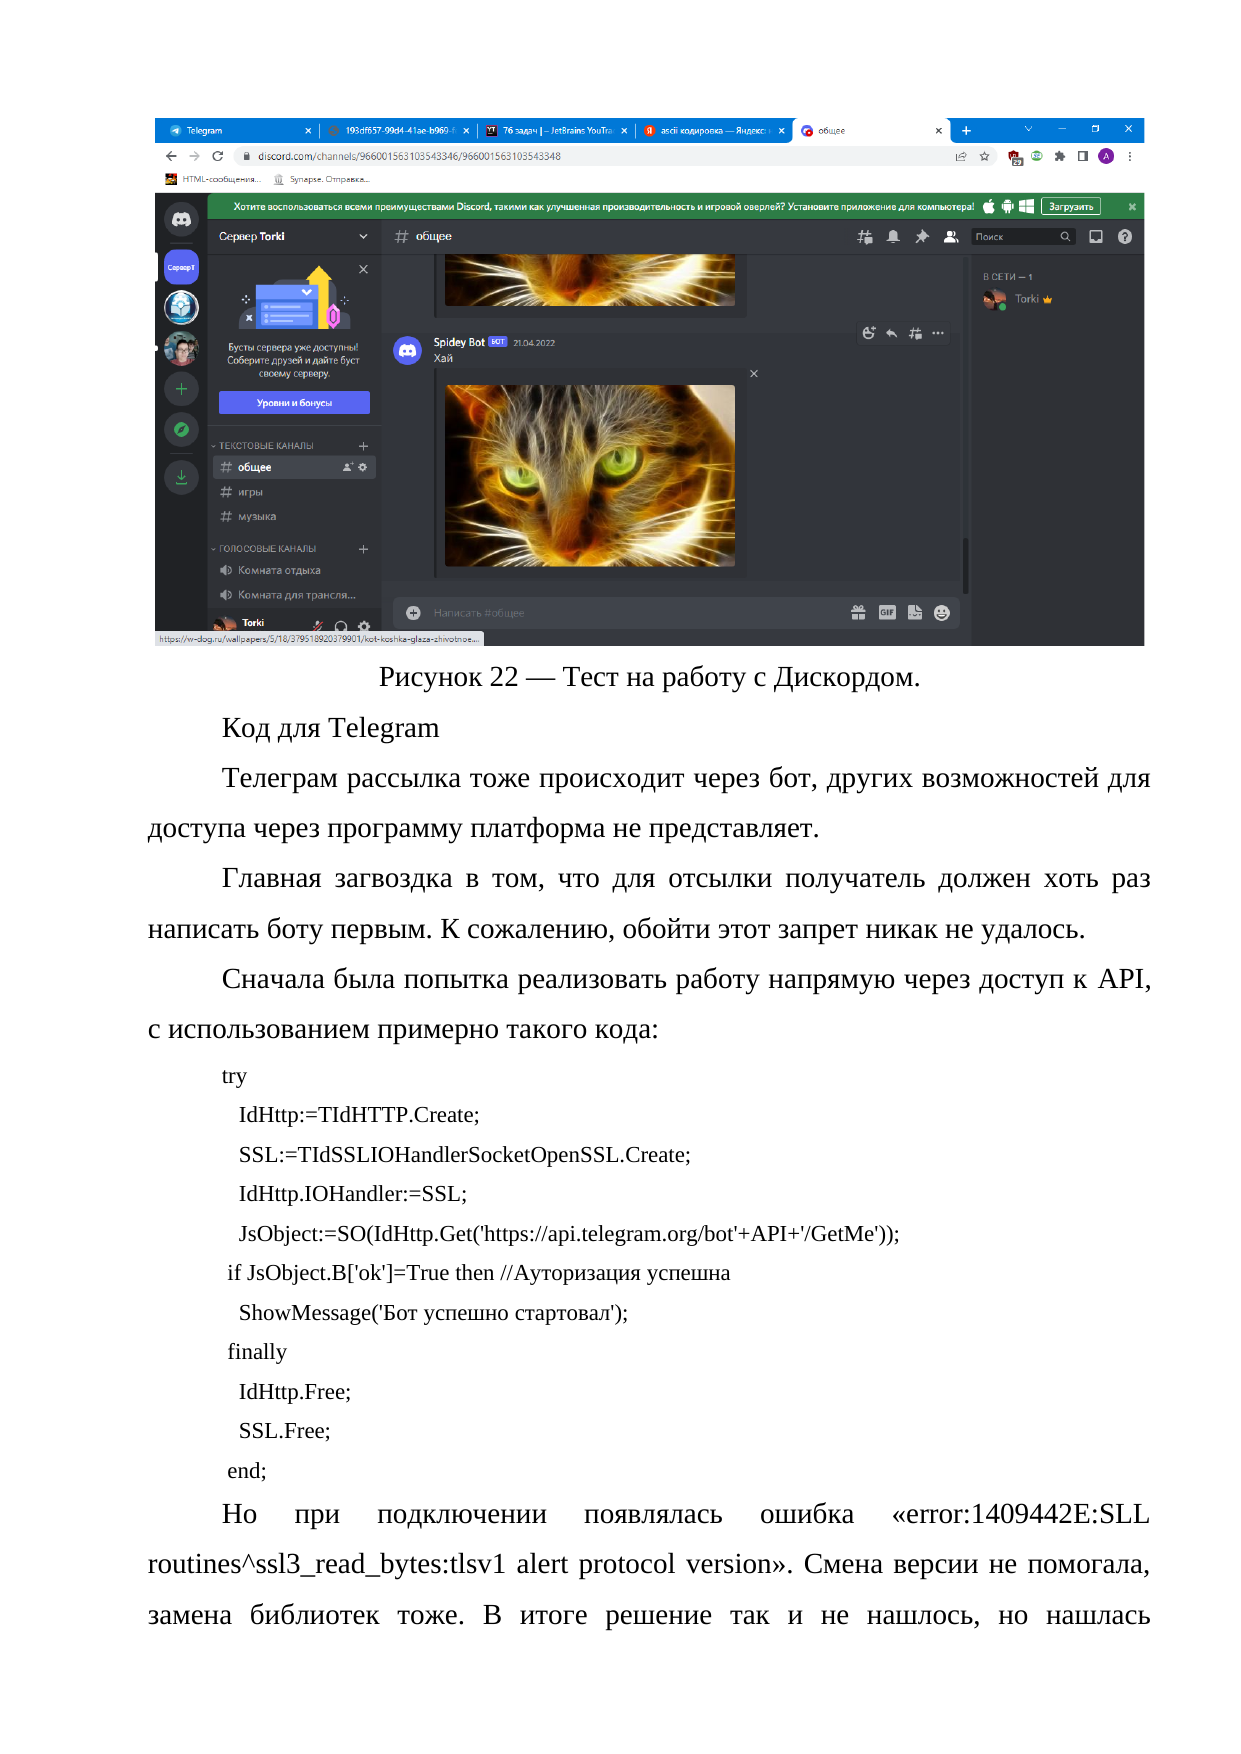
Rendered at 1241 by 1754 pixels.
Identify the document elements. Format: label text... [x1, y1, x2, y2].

picture [155, 118, 1145, 646]
text JsObject:=SO(IdHttp.Get('https://api.telegram.org/bot'+API+'/GetMe')); [148, 1220, 1152, 1246]
text Главная загвоздка в том, что для отсылки получатель должен хоть раз написать боту первым. К сожалению, обойти этот запрет никак не удалось. [148, 861, 1152, 944]
text SSL.Free; [148, 1417, 1152, 1443]
text IdHttp:=TIdHTTP.Create; [148, 1101, 1152, 1128]
text IdHttp.IOHandler:=SSL; [148, 1180, 1152, 1207]
text Сначала была попытка реализовать работу напрямую через доступ к API, с использованием примерно такого кода: [148, 961, 1152, 1045]
text Рисунок 22 — Тест на работу с Дискордом. [148, 659, 1152, 693]
text Код для Telegram [148, 710, 1152, 743]
text finally [148, 1338, 1152, 1364]
text ShowMessage('Бот успешно стартовал'); [148, 1299, 1152, 1325]
text IdHttp.Free; [148, 1378, 1152, 1404]
text end; [148, 1457, 1152, 1483]
text Телеграм рассылка тоже происходит через бот, других возможностей для доступа через программу платформа не представляет. [148, 760, 1152, 844]
text try [148, 1062, 1152, 1088]
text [148, 1496, 1152, 1630]
text if JsObject.B['ok']=True then //Ауторизация успешна [148, 1259, 1152, 1286]
text SSL:=TIdSSLIOHandlerSocketOpenSSL.Create; [148, 1141, 1152, 1167]
